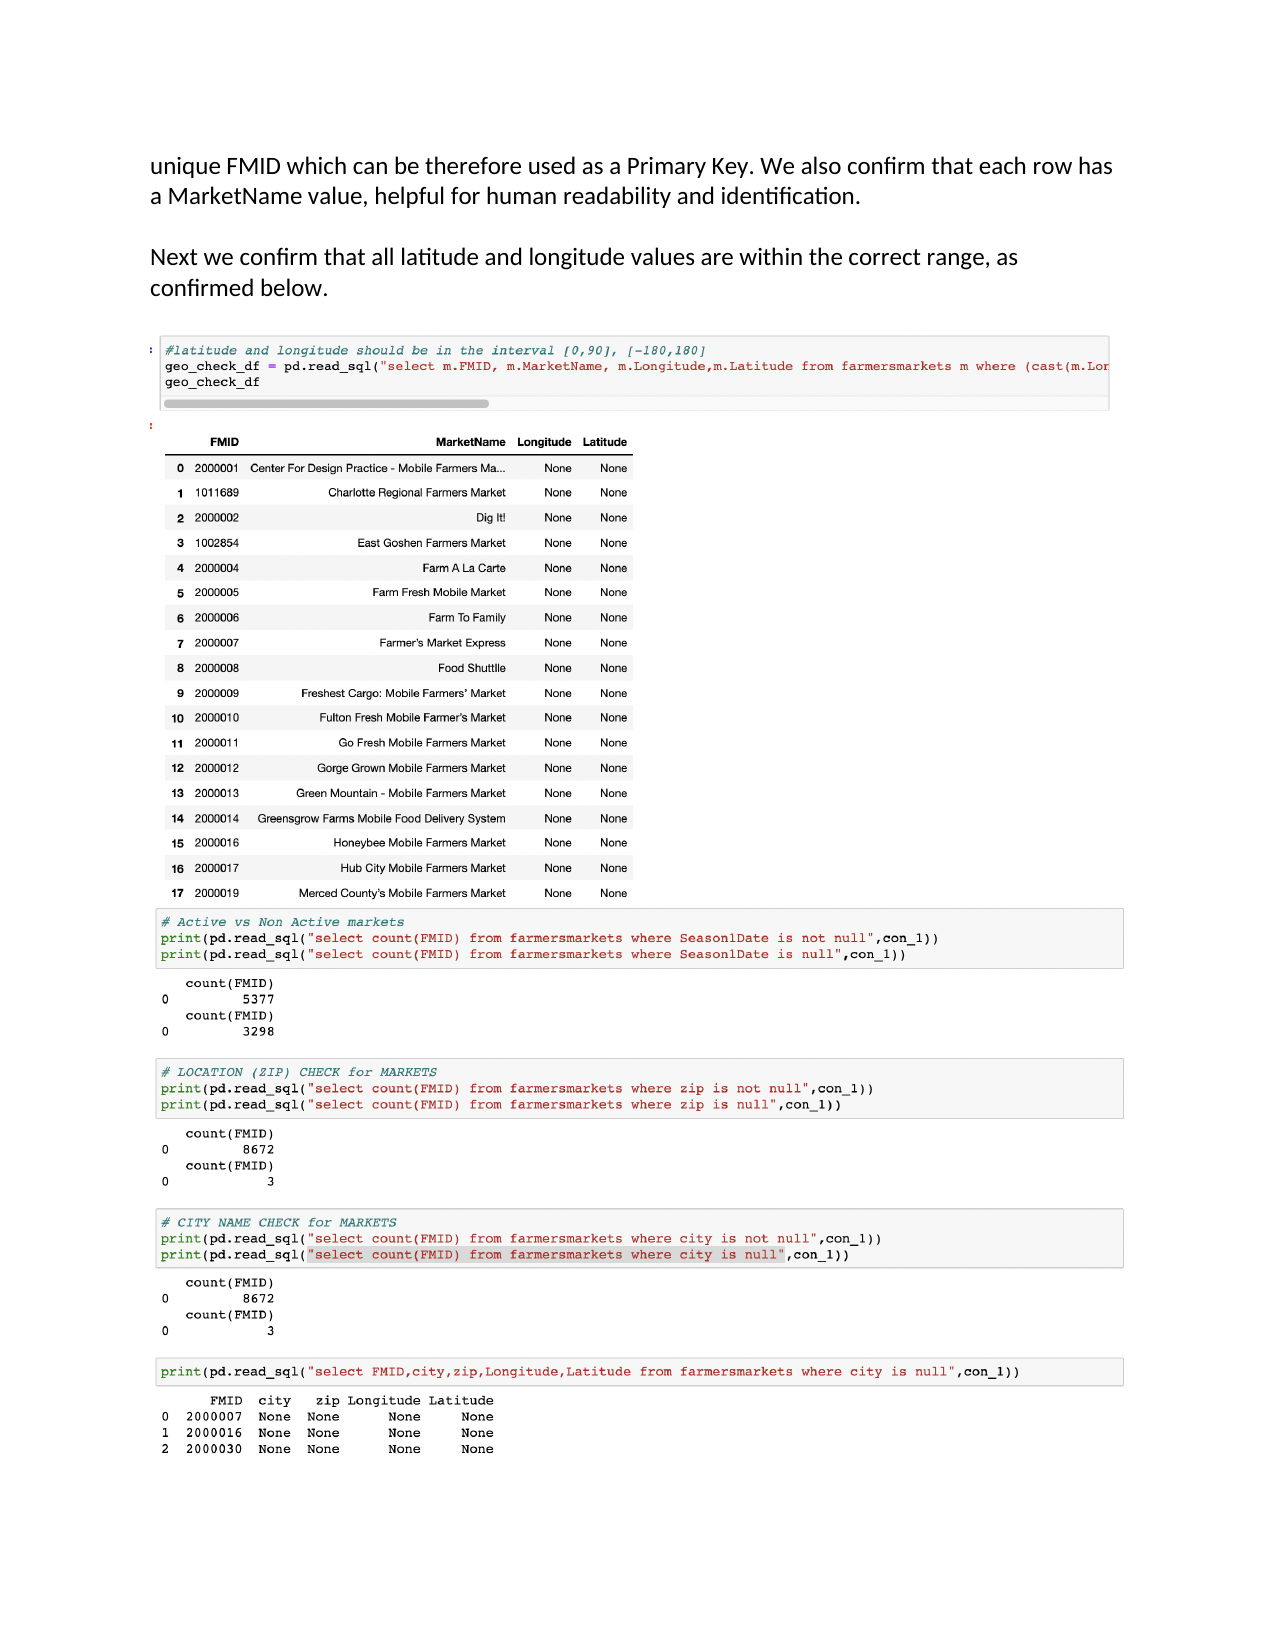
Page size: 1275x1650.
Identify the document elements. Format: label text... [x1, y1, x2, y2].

picture [150, 333, 1125, 1459]
text Next we confirm that all latitude and longitude values are within the correct range, as confirmed below. [150, 242, 1125, 303]
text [150, 150, 1125, 211]
